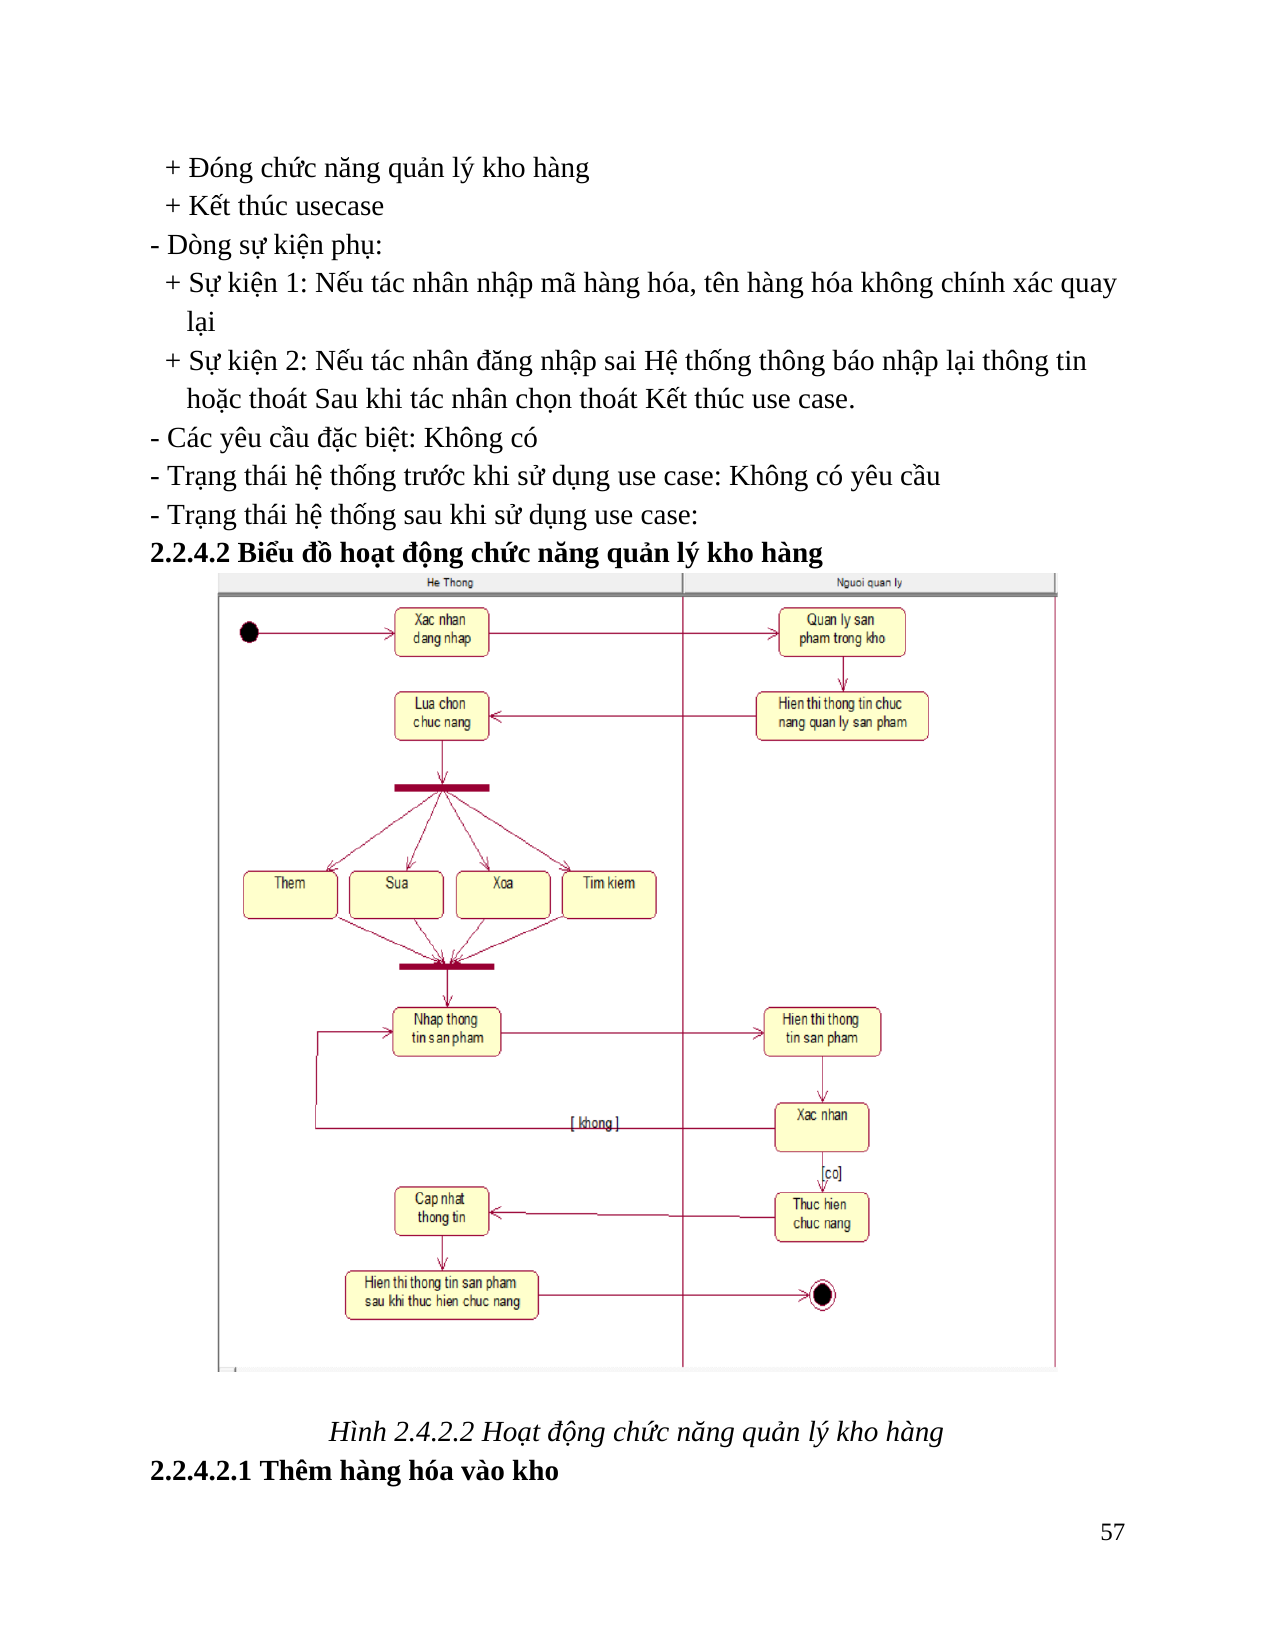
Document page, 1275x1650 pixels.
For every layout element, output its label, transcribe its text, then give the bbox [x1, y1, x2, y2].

text Hình 2.4.2.2 Hoạt động chức năng quản lý kho hàng [150, 1414, 1125, 1448]
text - Trạng thái hệ thống trước khi sử dụng use case: Không có yêu cầu [150, 458, 1125, 492]
text - Các yêu cầu đặc biệt: Không có [150, 420, 1125, 453]
picture [217, 573, 1058, 1372]
text + Đóng chức năng quản lý kho hàng [150, 150, 1125, 183]
text + Sự kiện 2: Nếu tác nhân đăng nhập sai Hệ thống thông báo nhập lại thông tin [150, 343, 1125, 376]
text 2.2.4.2 Biểu đồ hoạt động chức năng quản lý kho hàng [150, 535, 1125, 569]
text - Dòng sự kiện phụ: [150, 227, 1125, 261]
text + Sự kiện 1: Nếu tác nhân nhập mã hàng hóa, tên hàng hóa không chính xác quay [150, 266, 1125, 299]
text lại [150, 304, 1125, 338]
text hoặc thoát Sau khi tác nhân chọn thoát Kết thúc use case. [150, 381, 1125, 415]
text - Trạng thái hệ thống sau khi sử dụng use case: [150, 497, 1125, 530]
text + Kết thúc usecase [150, 188, 1125, 222]
text 2.2.4.2.1 Thêm hàng hóa vào kho [150, 1453, 1125, 1487]
